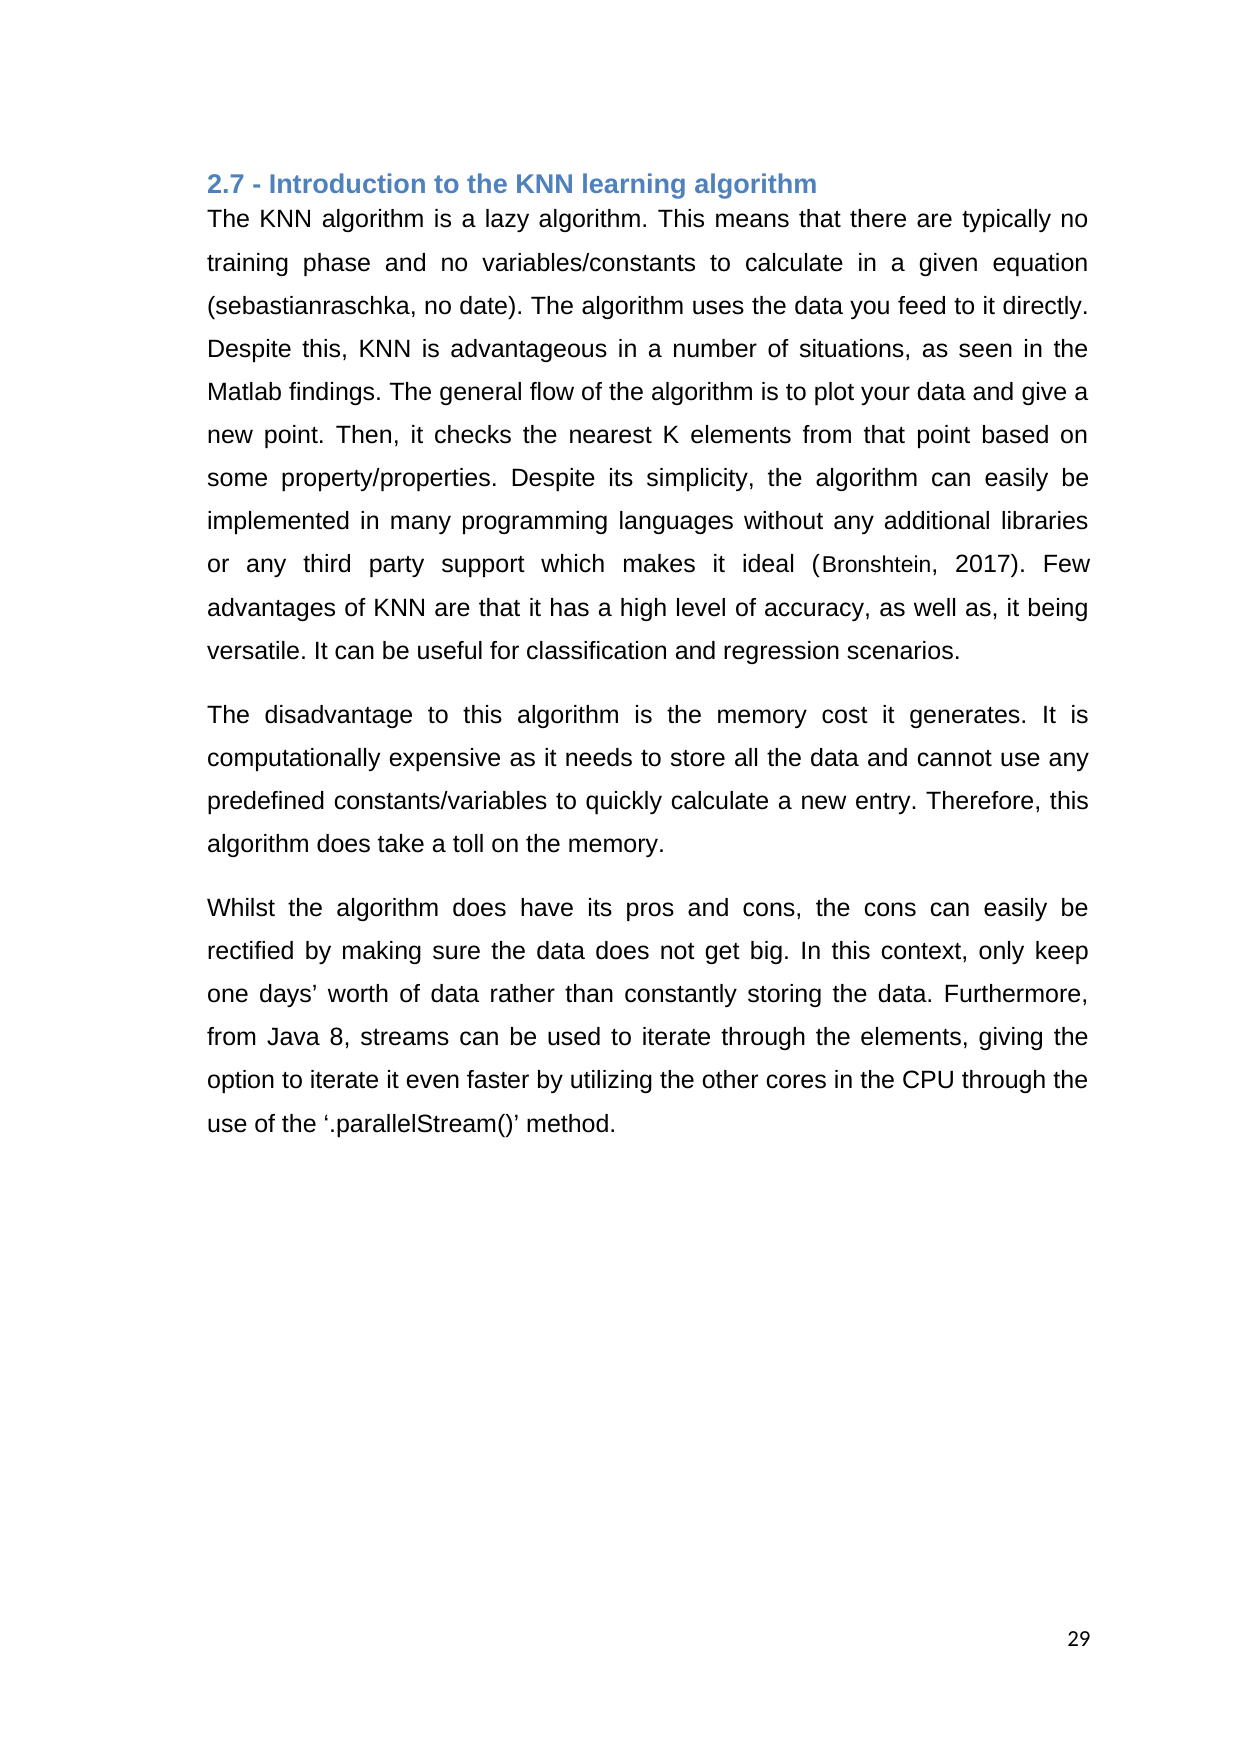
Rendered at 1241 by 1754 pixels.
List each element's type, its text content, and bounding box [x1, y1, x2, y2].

text The disadvantage to this algorithm is the memory cost it generates. It is computationally expensive as it needs to store all the data and cannot use any predefined constants/variables to quickly calculate a new entry. Therefore, this algorithm does take a toll on the memory. [207, 700, 1090, 858]
text Whilst the algorithm does have its pros and cons, the cons can easily be rectified by making sure the data does not get big. In this context, only keep one days’ worth of data rather than constantly storing the data. Furthermore, from Java 8, streams can be used to iterate through the elements, giving the option to iterate it even faster by utilizing the other cores in the CPU through the use of the ‘.parallelStream()’ method. [207, 893, 1090, 1137]
subtitle 2.7 - Introduction to the KNN learning algorithm [207, 168, 1090, 200]
text The KNN algorithm is a lazy algorithm. This means that there are typically no training phase and no variables/constants to calculate in a given equation (sebastianraschka, no date). The algorithm uses the data you feed to it directly. Despite this, KNN is advantageous in a number of situations, as seen in the Matlab findings. The general flow of the algorithm is to plot your data and give a new point. Then, it checks the nearest K elements from that point based on some property/properties. Despite its simplicity, the algorithm can easily be implemented in many programming languages without any additional libraries or any third party support which makes it ideal (Bronshtein, 2017). Few advantages of KNN are that it has a high level of accuracy, as well as, it being versatile. It can be useful for classification and regression scenarios. [207, 204, 1090, 664]
